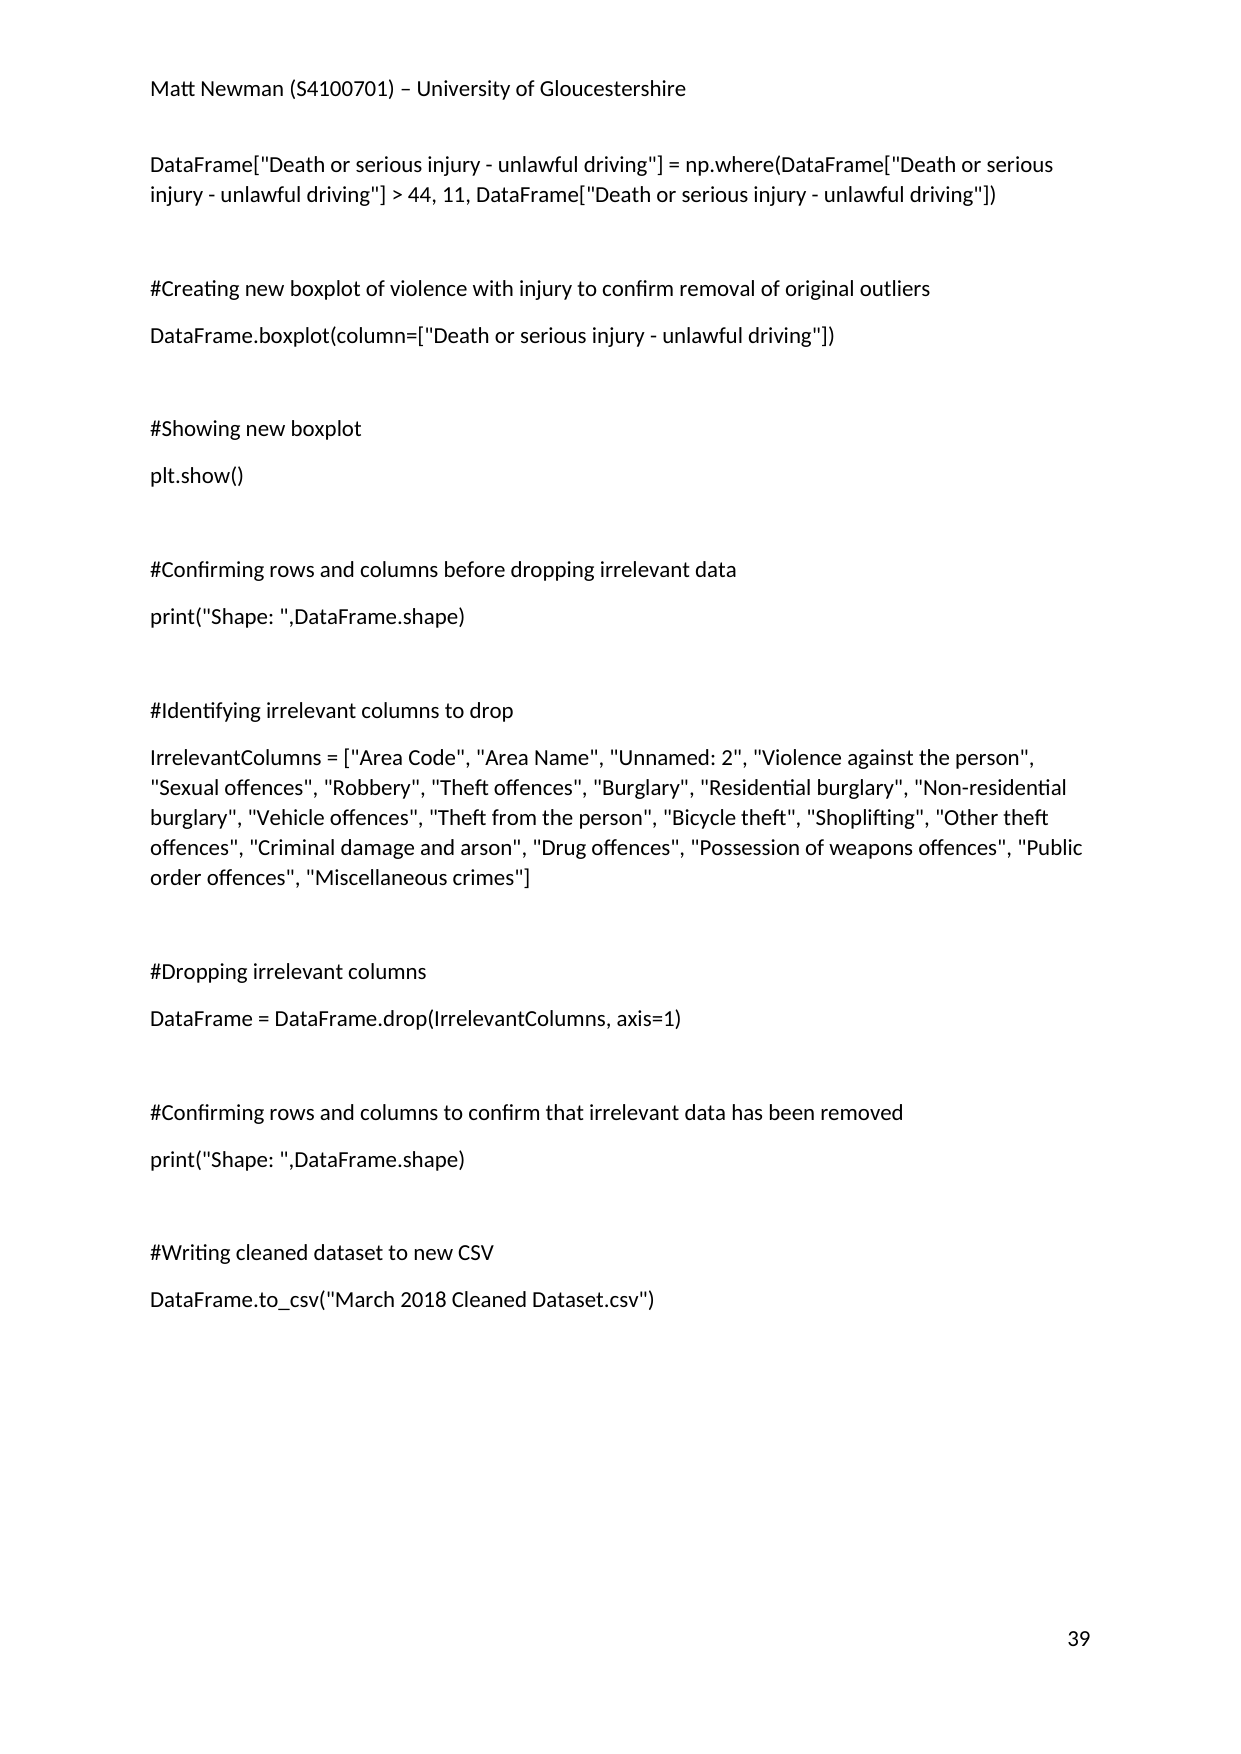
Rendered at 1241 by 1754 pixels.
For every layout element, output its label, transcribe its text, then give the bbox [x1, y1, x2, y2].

text #Identifying irrelevant columns to drop [150, 696, 1090, 724]
text print("Shape: ",DataFrame.shape) [150, 602, 1090, 630]
text DataFrame.to_csv("March 2018 Cleaned Dataset.csv") [150, 1285, 1090, 1313]
text DataFrame["Death or serious injury - unlawful driving"] = np.where(DataFrame["Death or serious injury - unlawful driving"] > 44, 11, DataFrame["Death or serious injury - unlawful driving"]) [150, 150, 1090, 208]
text print("Shape: ",DataFrame.shape) [150, 1145, 1090, 1173]
text plt.show() [150, 461, 1090, 489]
text DataFrame = DataFrame.drop(IrrelevantColumns, axis=1) [150, 1004, 1090, 1032]
text IrrelevantColumns = ["Area Code", "Area Name", "Unnamed: 2", "Violence against the person", "Sexual offences", "Robbery", "Theft offences", "Burglary", "Residential burglary", "Non-residential burglary", "Vehicle offences", "Theft from the person", "Bicycle theft", "Shoplifting", "Other theft offences", "Criminal damage and arson", "Drug offences", "Possession of weapons offences", "Public order offences", "Miscellaneous crimes"] [150, 743, 1090, 892]
text DataFrame.boxplot(column=["Death or serious injury - unlawful driving"]) [150, 321, 1090, 349]
text #Confirming rows and columns before dropping irrelevant data [150, 555, 1090, 583]
text #Writing cleaned dataset to new CSV [150, 1238, 1090, 1267]
text #Confirming rows and columns to confirm that irrelevant data has been removed [150, 1098, 1090, 1126]
text #Showing new boxplot [150, 414, 1090, 443]
text #Dropping irrelevant columns [150, 957, 1090, 985]
text #Creating new boxplot of violence with injury to confirm removal of original outliers [150, 274, 1090, 302]
